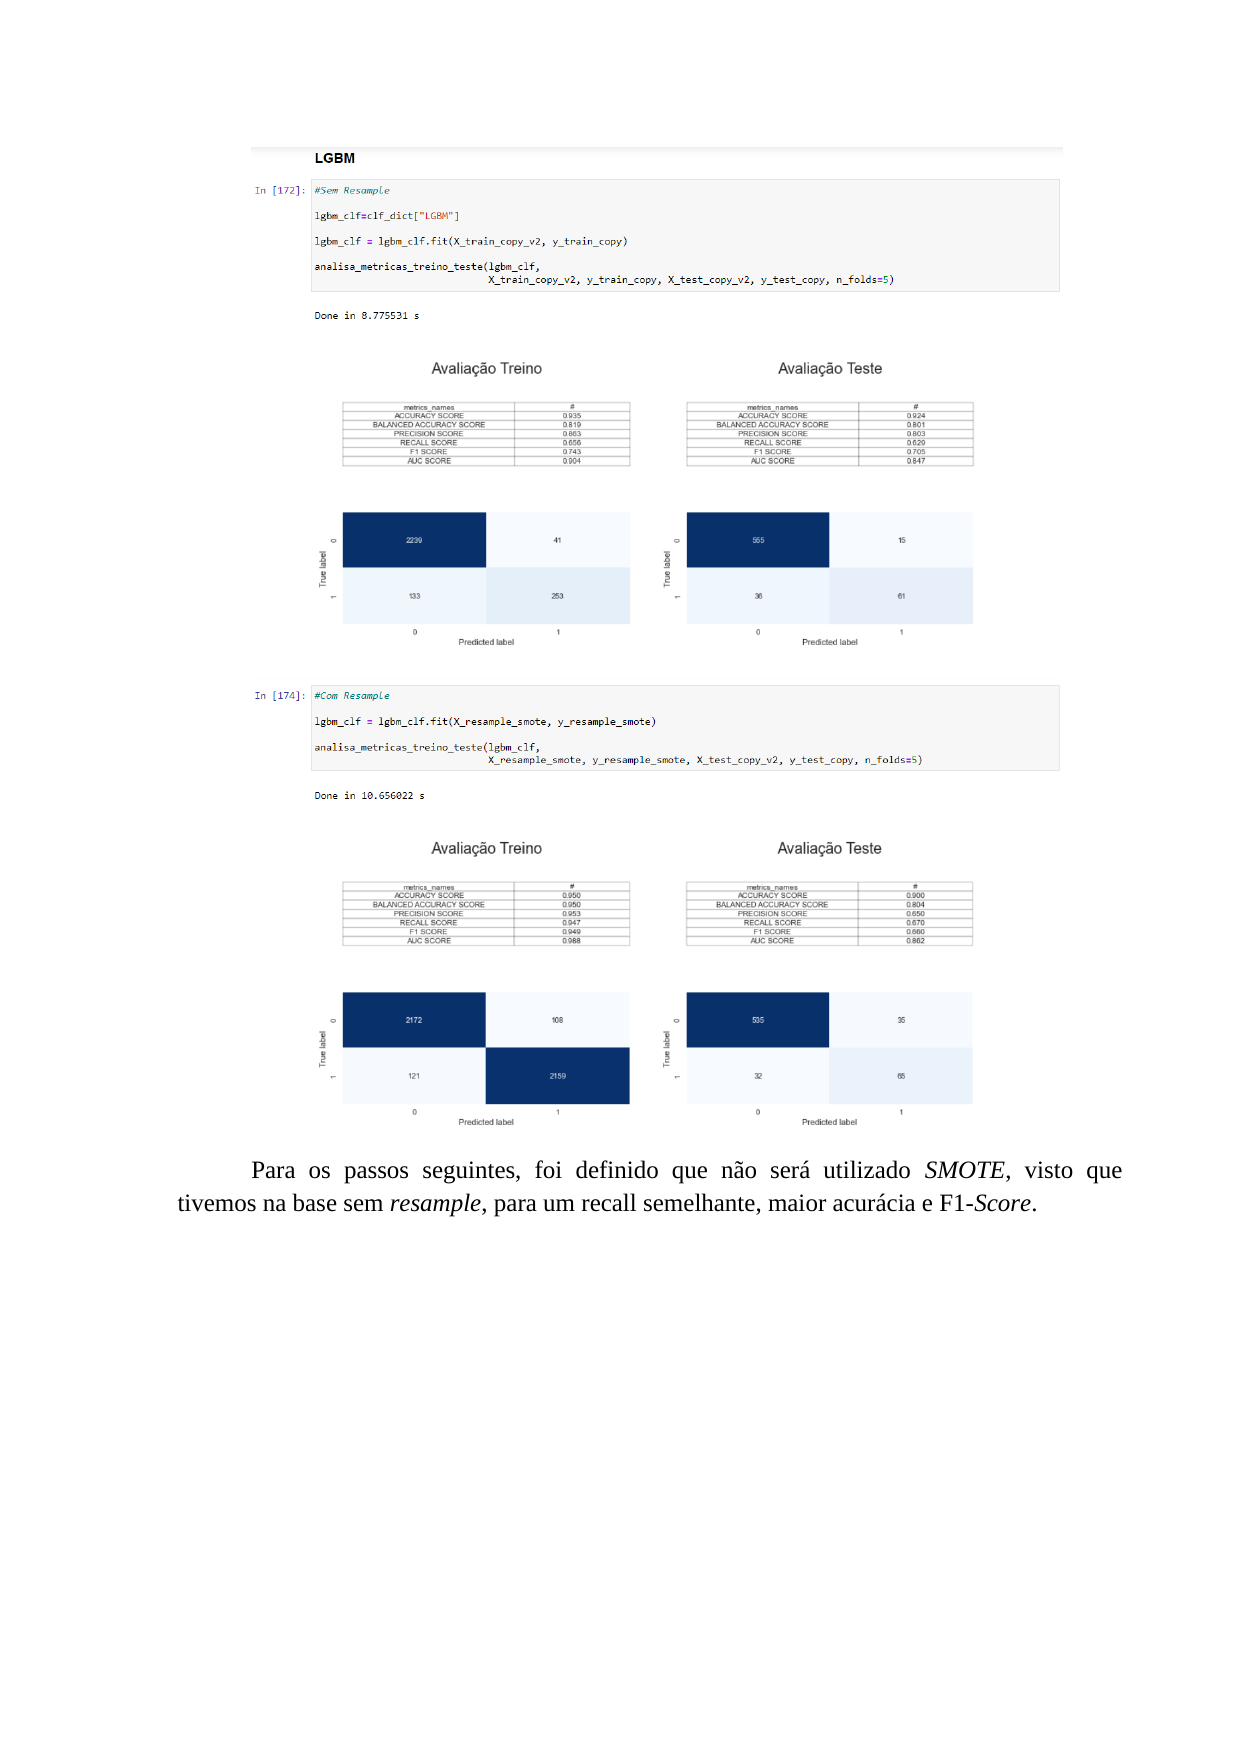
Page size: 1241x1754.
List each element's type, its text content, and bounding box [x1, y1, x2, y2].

text Para os passos seguintes, foi definido que não será utilizado SMOTE, visto que tivemos na base sem resample, para um recall semelhante, maior acurácia e F1-Score. [177, 1155, 1122, 1217]
picture [251, 677, 1064, 1131]
picture [251, 147, 1064, 653]
